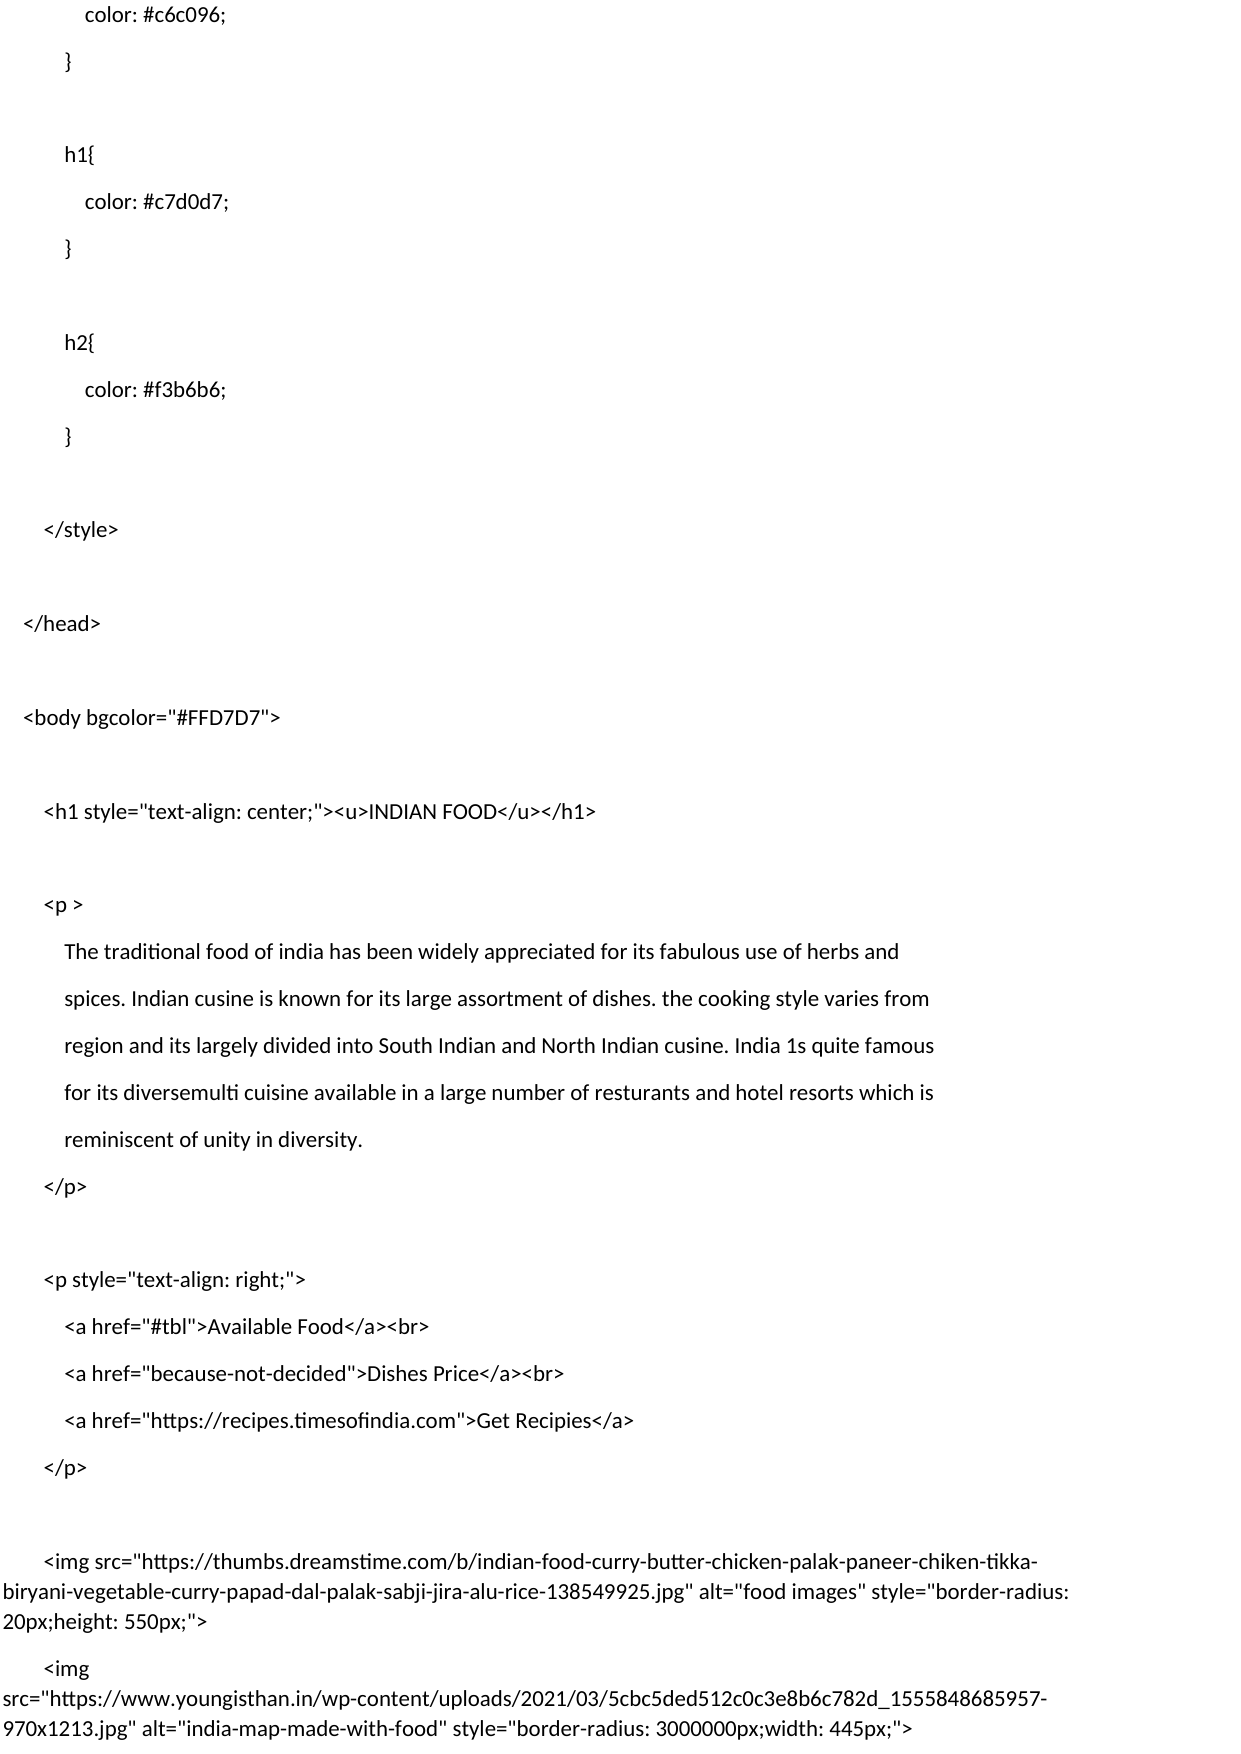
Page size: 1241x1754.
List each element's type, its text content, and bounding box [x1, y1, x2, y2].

text reminiscent of unity in diversity. [2, 1125, 1090, 1153]
text color: #f3b6b6; [2, 375, 1090, 403]
text <a href="https://recipes.timesofindia.com">Get Recipies</a> [2, 1406, 1090, 1434]
text The traditional food of india has been widely appreciated for its fabulous use of herbs and [2, 937, 1090, 966]
text color: #c7d0d7; [2, 187, 1090, 216]
text } [2, 422, 1090, 450]
text </p> [2, 1172, 1090, 1200]
text <a href="because-not-decided">Dishes Price</a><br> [2, 1359, 1090, 1387]
text <p > [2, 891, 1090, 919]
text for its diversemulti cuisine available in a large number of resturants and hotel resorts which is [2, 1078, 1090, 1106]
text <img src="https://thumbs.dreamstime.com/b/indian-food-curry-butter-chicken-palak-paneer-chiken-tikka-biryani-vegetable-curry-papad-dal-palak-sabji-jira-alu-rice-138549925.jpg" alt="food images" style="border-radius: 20px;height: 550px;"> [2, 1547, 1090, 1635]
text <p style="text-align: right;"> [2, 1266, 1090, 1294]
text } [2, 47, 1090, 75]
text region and its largely divided into South Indian and North Indian cusine. India 1s quite famous [2, 1031, 1090, 1059]
text </style> [2, 516, 1090, 544]
text <h1 style="text-align: center;"><u>INDIAN FOOD</u></h1> [2, 797, 1090, 825]
text } [2, 234, 1090, 262]
text <body bgcolor="#FFD7D7"> [2, 703, 1090, 731]
text </head> [2, 609, 1090, 637]
text h2{ [2, 328, 1090, 356]
text color: #c6c096; [2, 0, 1090, 28]
text </p> [2, 1453, 1090, 1481]
text spices. Indian cusine is known for its large assortment of dishes. the cooking style varies from [2, 984, 1090, 1012]
text <a href="#tbl">Available Food</a><br> [2, 1312, 1090, 1341]
text h1{ [2, 141, 1090, 169]
text <img src="https://www.youngisthan.in/wp-content/uploads/2021/03/5cbc5ded512c0c3e8b6c782d_1555848685957-970x1213.jpg" alt="india-map-made-with-food" style="border-radius: 3000000px;width: 445px;"> [2, 1654, 1090, 1743]
